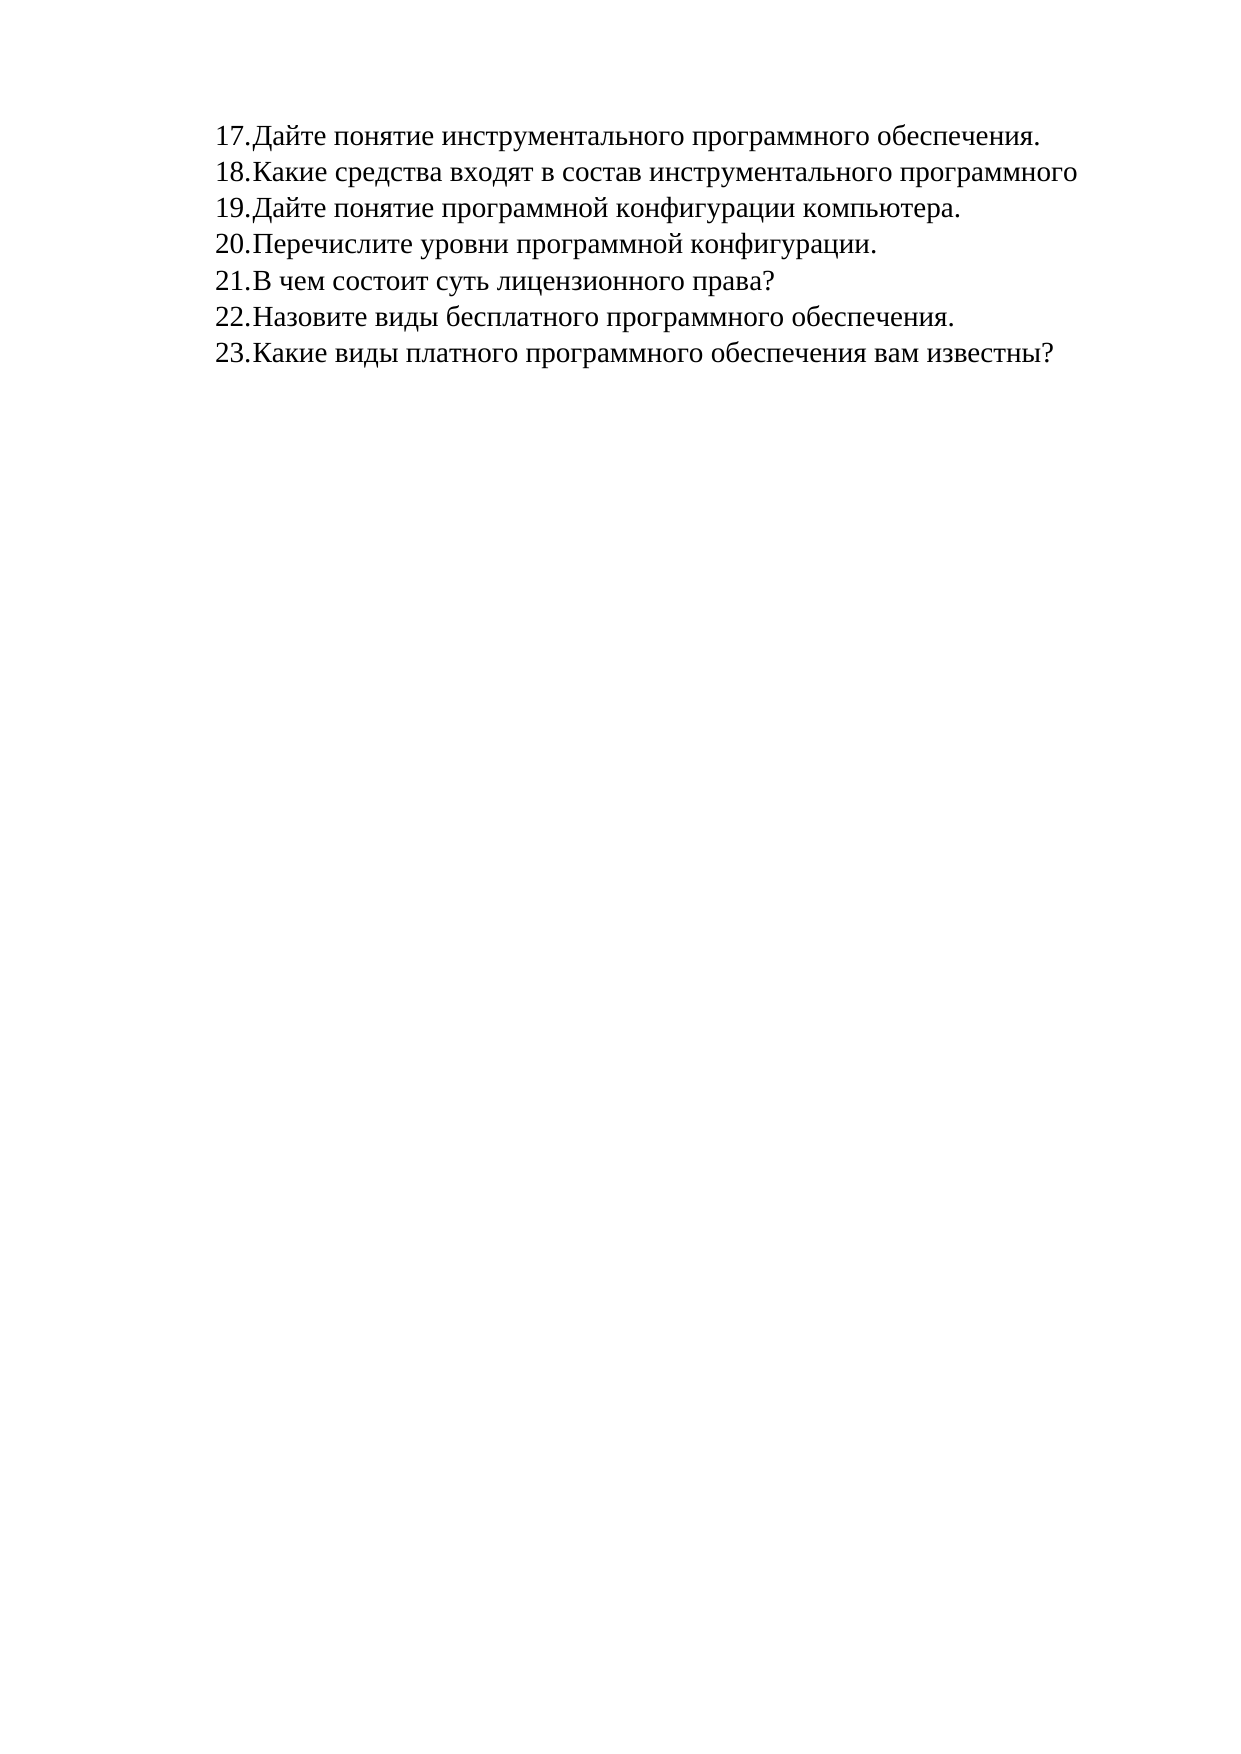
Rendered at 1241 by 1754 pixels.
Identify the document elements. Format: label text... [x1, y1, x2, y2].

list Какие средства входят в состав инструментального программного [215, 154, 1152, 188]
list Дайте понятие инструментального программного обеспечения. [215, 118, 1152, 152]
list Дайте понятие программной конфигурации компьютера. [215, 190, 1152, 224]
list Назовите виды бесплатного программного обеспечения. [215, 299, 1152, 332]
list Какие виды платного программного обеспечения вам известны? [215, 335, 1152, 368]
list В чем состоит суть лицензионного права? [215, 263, 1152, 296]
list Перечислите уровни программной конфигурации. [215, 227, 1152, 260]
